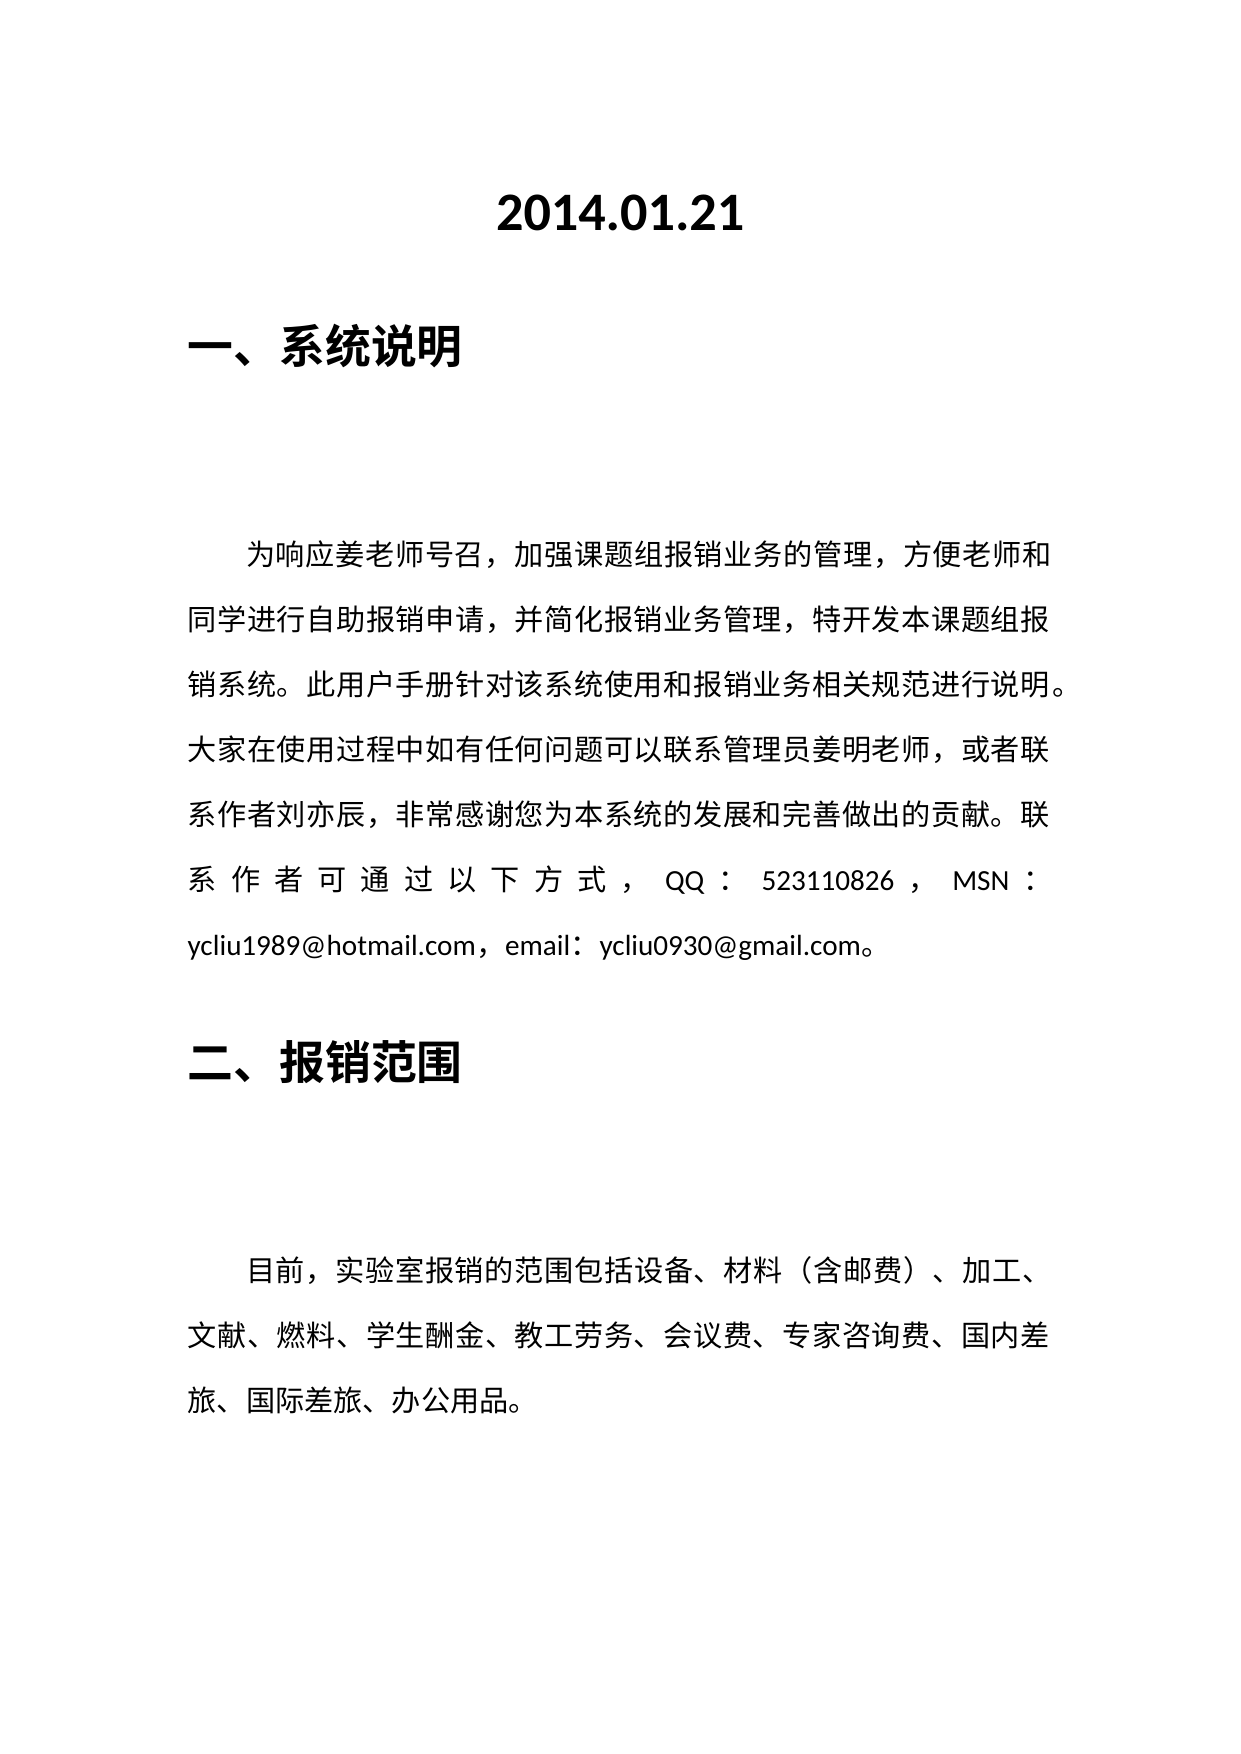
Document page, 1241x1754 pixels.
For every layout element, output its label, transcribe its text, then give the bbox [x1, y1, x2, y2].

subtitle 一、系统说明 [187, 295, 1053, 392]
text 目前，实验室报销的范围包括设备、材料（含邮费）、加工、文献、燃料、学生酬金、教工劳务、会议费、专家咨询费、国内差旅、国际差旅、办公用品。 [187, 1236, 1053, 1431]
subtitle 二、报销范围 [187, 1011, 1053, 1108]
text 2014.01.21 [187, 162, 1053, 259]
text 为响应姜老师号召，加强课题组报销业务的管理，方便老师和同学进行自助报销申请，并简化报销业务管理，特开发本课题组报销系统。此用户手册针对该系统使用和报销业务相关规范进行说明。大家在使用过程中如有任何问题可以联系管理员姜明老师，或者联系作者刘亦辰，非常感谢您为本系统的发展和完善做出的贡献。联系作者可通过以下方式，QQ：523110826，MSN：ycliu1989@hotmail.com，email：ycliu0930@gmail.com。 [187, 520, 1053, 975]
